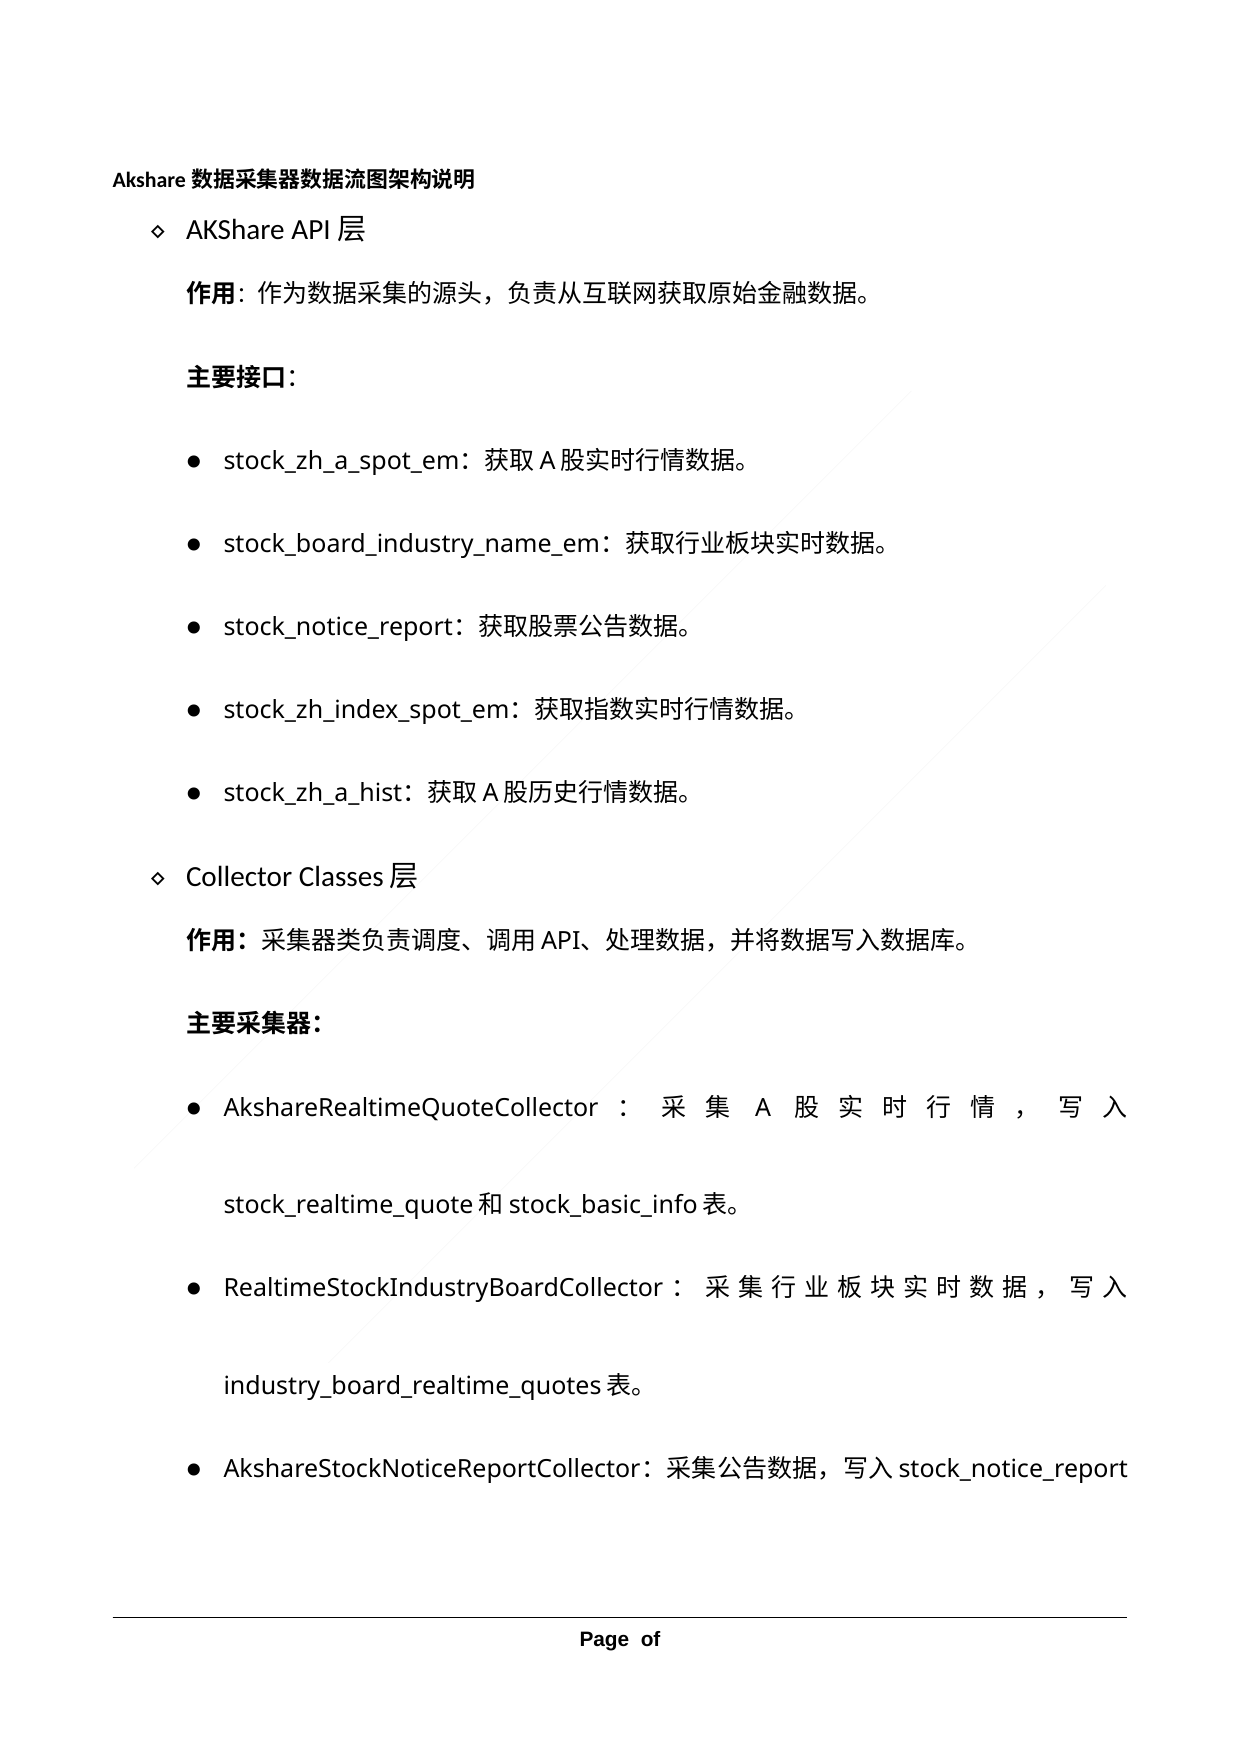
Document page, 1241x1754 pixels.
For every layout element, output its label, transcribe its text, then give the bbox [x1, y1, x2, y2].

list AKShare API 层 [148, 194, 1128, 259]
text 主要采集器： [142, 989, 1128, 1054]
list RealtimeStockIndustryBoardCollector：采集行业板块实时数据，写入industry_board_realtime_quotes表。 [186, 1253, 1128, 1416]
text 主要接口： [142, 343, 1128, 408]
list AkshareRealtimeQuoteCollector：采集A股实时行情，写入stock_realtime_quote和stock_basic_info表。 [186, 1073, 1128, 1235]
list Collector Classes层 [148, 841, 1128, 906]
list stock_board_industry_name_em：获取行业板块实时数据。 [186, 509, 1128, 574]
text Akshare 数据采集器数据流图架构说明 [112, 162, 1128, 194]
text 作用：作为数据采集的源头，负责从互联网获取原始金融数据。 [142, 259, 1128, 324]
text 作用：采集器类负责调度、调用API、处理数据，并将数据写入数据库。 [142, 906, 1128, 971]
list stock_zh_index_spot_em：获取指数实时行情数据。 [186, 675, 1128, 740]
list stock_notice_report：获取股票公告数据。 [186, 592, 1128, 657]
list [186, 1434, 1128, 1499]
list stock_zh_a_hist：获取A股历史行情数据。 [186, 758, 1128, 823]
list stock_zh_a_spot_em：获取A股实时行情数据。 [186, 426, 1128, 491]
